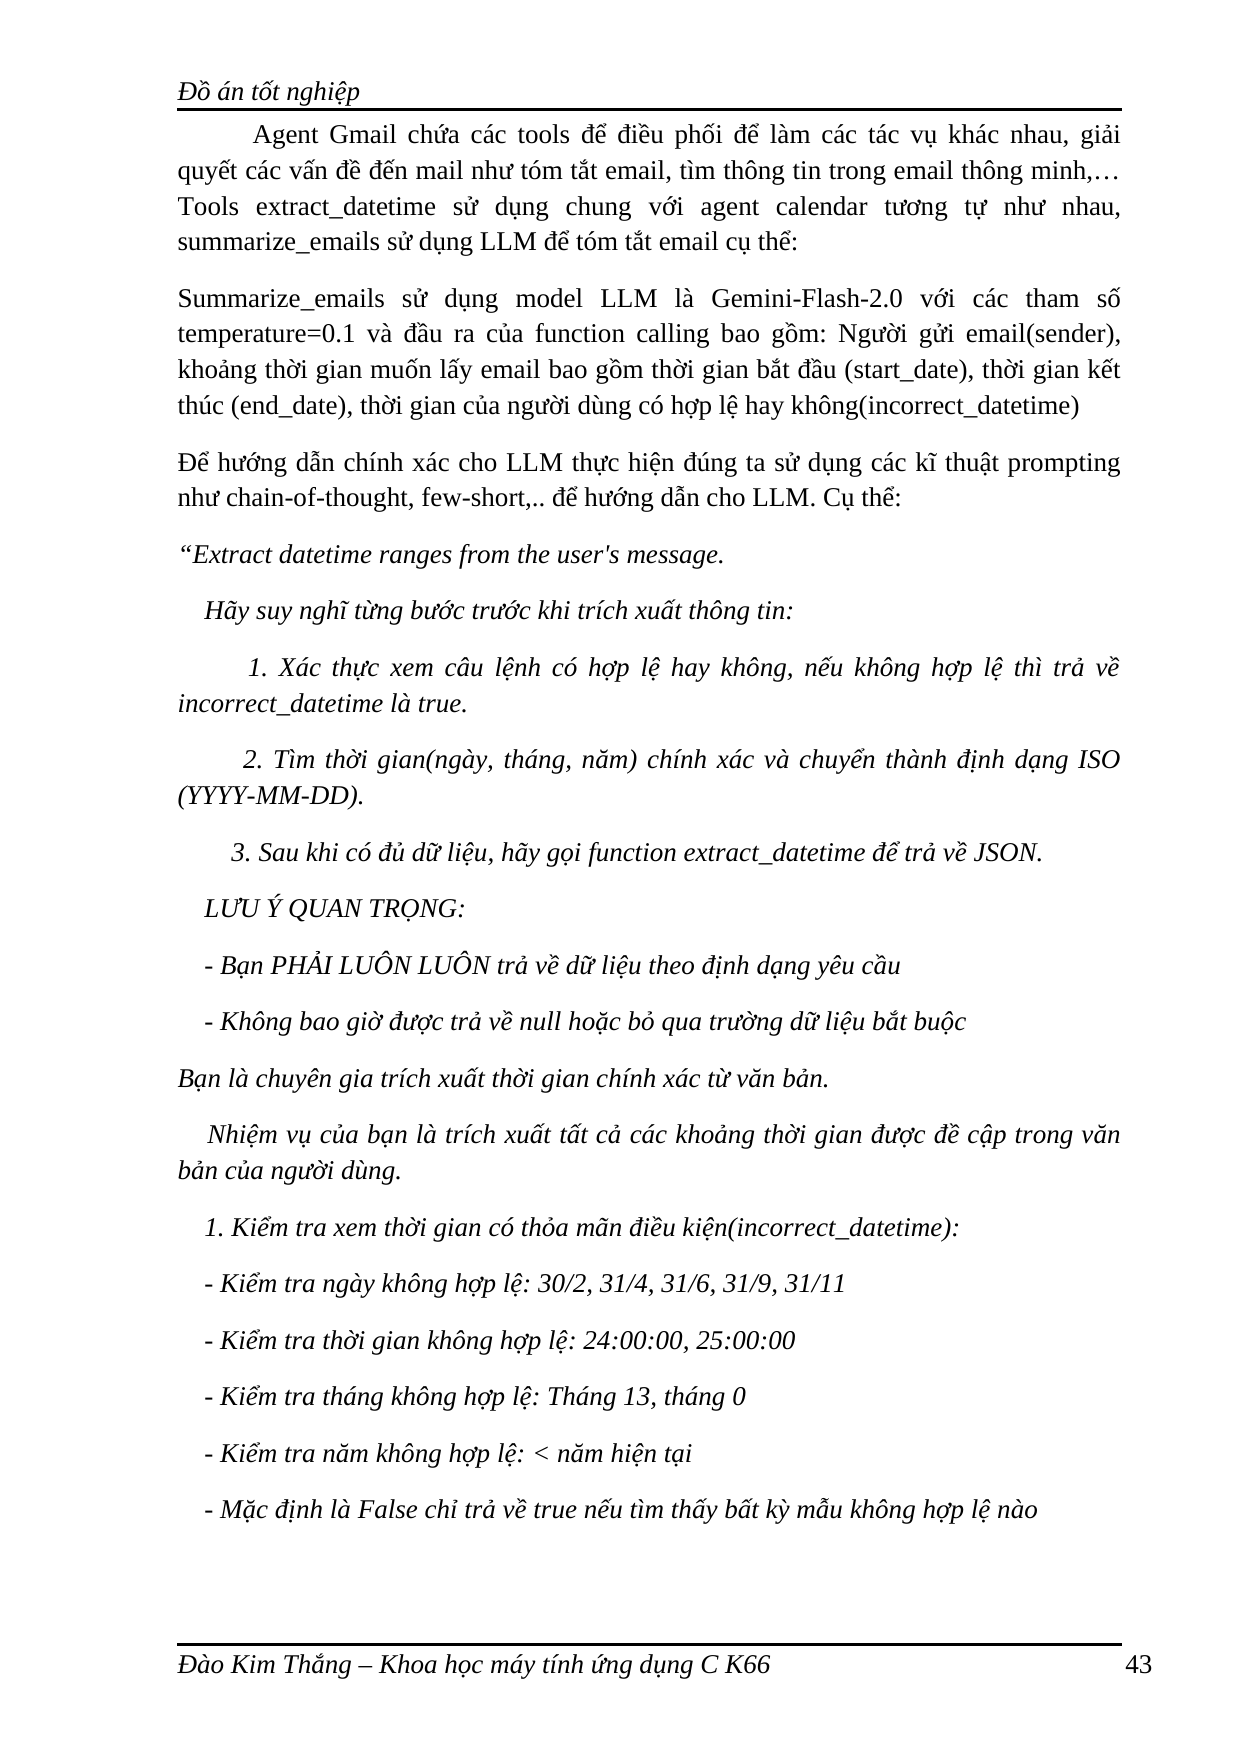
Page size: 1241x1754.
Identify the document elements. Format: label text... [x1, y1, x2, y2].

text - Kiểm tra thời gian không hợp lệ: 24:00:00, 25:00:00 [177, 1324, 1122, 1355]
text LƯU Ý QUAN TRỌNG: [177, 892, 1122, 923]
text - Không bao giờ được trả về null hoặc bỏ qua trường dữ liệu bắt buộc [177, 1005, 1122, 1036]
text 1. Kiểm tra xem thời gian có thỏa mãn điều kiện(incorrect_datetime): [177, 1211, 1122, 1242]
text - Mặc định là False chỉ trả về true nếu tìm thấy bất kỳ mẫu không hợp lệ nào [177, 1493, 1122, 1525]
text - Bạn PHẢI LUÔN LUÔN trả về dữ liệu theo định dạng yêu cầu [177, 949, 1122, 980]
text Bạn là chuyên gia trích xuất thời gian chính xác từ văn bản. [177, 1062, 1122, 1093]
text “Extract datetime ranges from the user's message. [177, 538, 1122, 569]
text Nhiệm vụ của bạn là trích xuất tất cả các khoảng thời gian được đề cập trong văn bản của người dùng. [177, 1118, 1122, 1185]
text Hãy suy nghĩ từng bước trước khi trích xuất thông tin: [177, 594, 1122, 626]
text Summarize_emails sử dụng model LLM là Gemini-Flash-2.0 với các tham số temperature=0.1 và đầu ra của function calling bao gồm: Người gửi email(sender), khoảng thời gian muốn lấy email bao gồm thời gian bắt đầu (start_date), thời gian kết thúc (end_date), thời gian của người dùng có hợp lệ hay không(incorrect_datetime) [177, 282, 1122, 420]
text 2. Tìm thời gian(ngày, tháng, năm) chính xác và chuyển thành định dạng ISO (YYYY-MM-DD). [177, 743, 1122, 810]
text - Kiểm tra ngày không hợp lệ: 30/2, 31/4, 31/6, 31/9, 31/11 [177, 1267, 1122, 1298]
text - Kiểm tra tháng không hợp lệ: Tháng 13, tháng 0 [177, 1380, 1122, 1412]
text - Kiểm tra năm không hợp lệ: < năm hiện tại [177, 1437, 1122, 1468]
text 1. Xác thực xem câu lệnh có hợp lệ hay không, nếu không hợp lệ thì trả về incorrect_datetime là true. [177, 651, 1122, 718]
text 3. Sau khi có đủ dữ liệu, hãy gọi function extract_datetime để trả về JSON. [177, 836, 1122, 867]
text Để hướng dẫn chính xác cho LLM thực hiện đúng ta sử dụng các kĩ thuật prompting như chain-of-thought, few-short,.. để hướng dẫn cho LLM. Cụ thể: [177, 446, 1122, 512]
text Agent Gmail chứa các tools để điều phối để làm các tác vụ khác nhau, giải quyết các vấn đề đến mail như tóm tắt email, tìm thông tin trong email thông minh,…Tools extract_datetime sử dụng chung với agent calendar tương tự như nhau, summarize_emails sử dụng LLM để tóm tắt email cụ thể: [177, 118, 1122, 256]
